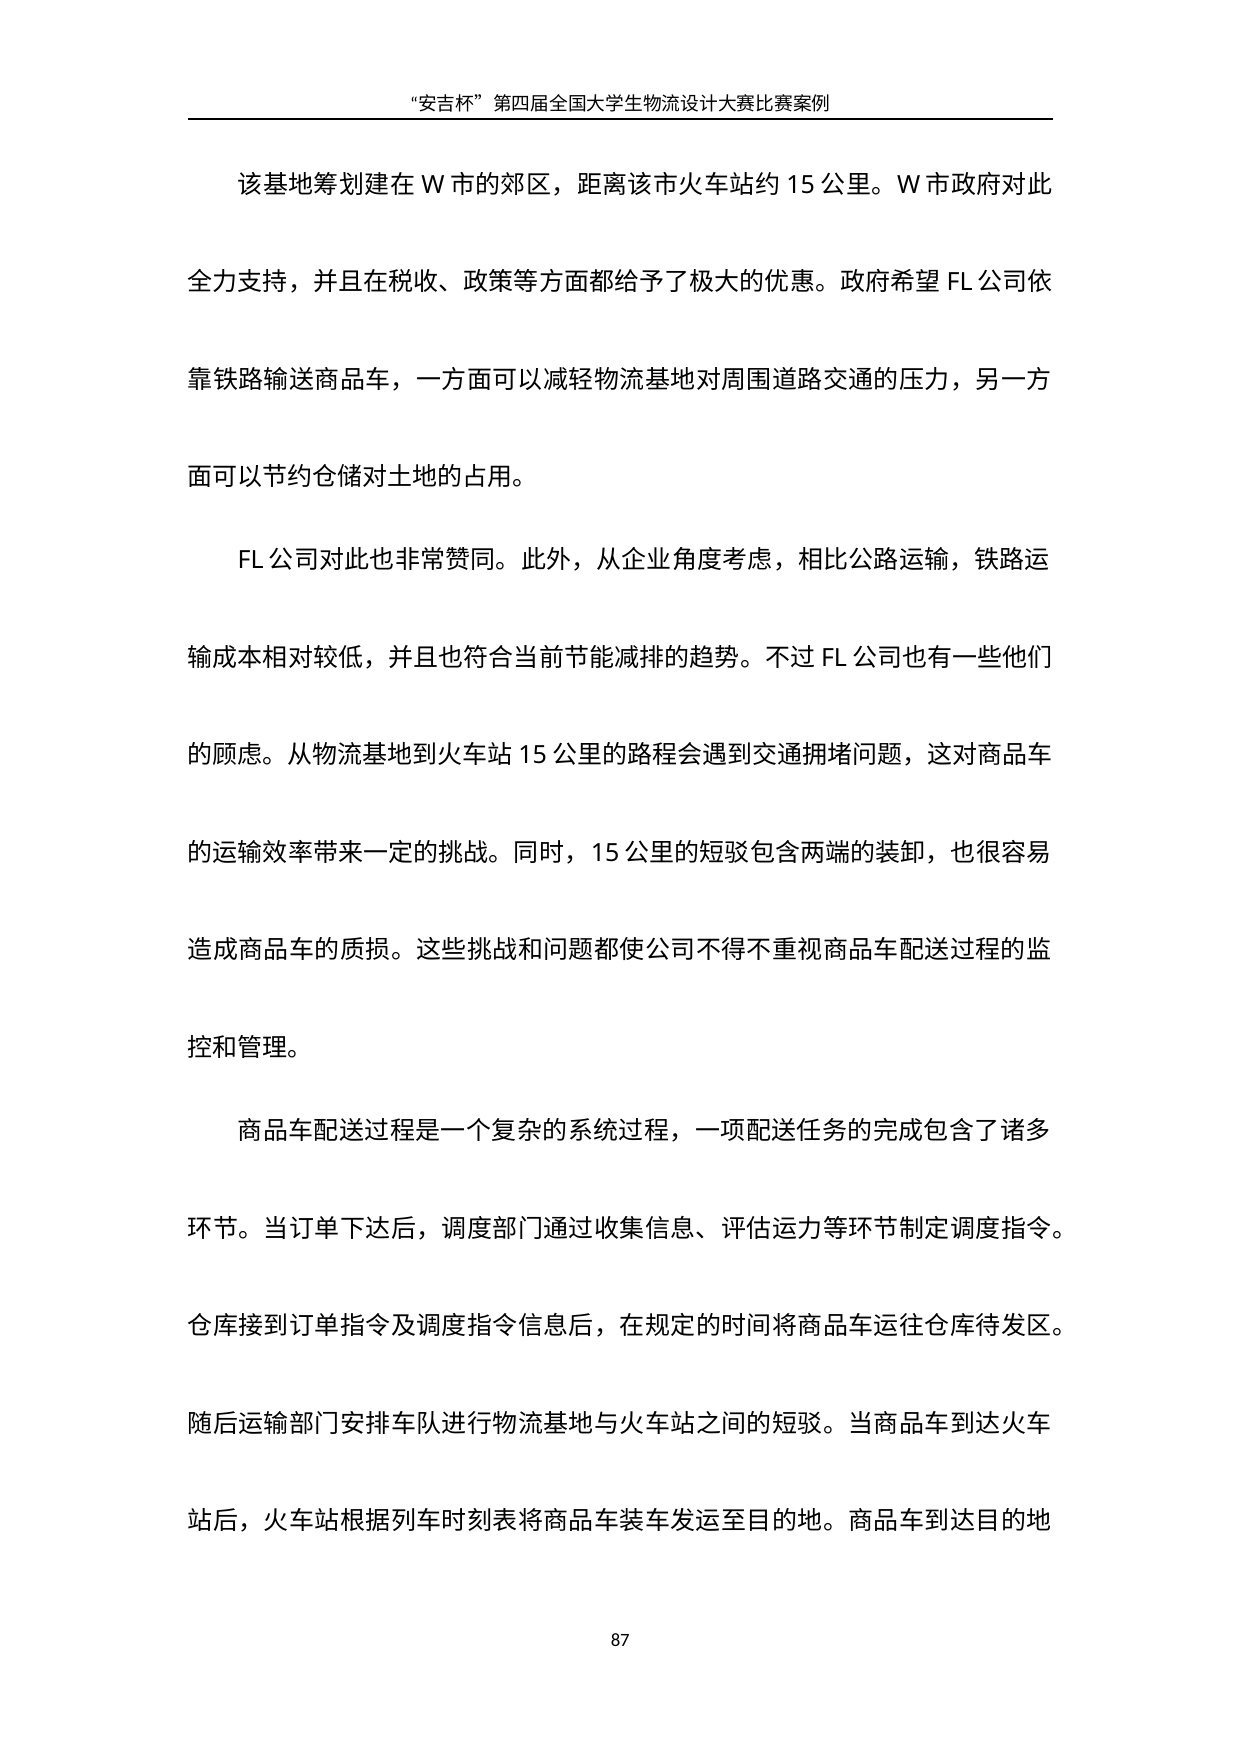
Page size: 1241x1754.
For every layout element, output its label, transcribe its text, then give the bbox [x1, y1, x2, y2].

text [187, 1096, 1053, 1551]
text 该基地筹划建在W市的郊区，距离该市火车站约15公里。W市政府对此全力支持，并且在税收、政策等方面都给予了极大的优惠。政府希望FL公司依靠铁路输送商品车，一方面可以减轻物流基地对周围道路交通的压力，另一方面可以节约仓储对土地的占用。 [187, 150, 1053, 507]
text FL公司对此也非常赞同。此外，从企业角度考虑，相比公路运输，铁路运输成本相对较低，并且也符合当前节能减排的趋势。不过FL公司也有一些他们的顾虑。从物流基地到火车站15公里的路程会遇到交通拥堵问题，这对商品车的运输效率带来一定的挑战。同时，15公里的短驳包含两端的装卸，也很容易造成商品车的质损。这些挑战和问题都使公司不得不重视商品车配送过程的监控和管理。 [187, 526, 1053, 1078]
